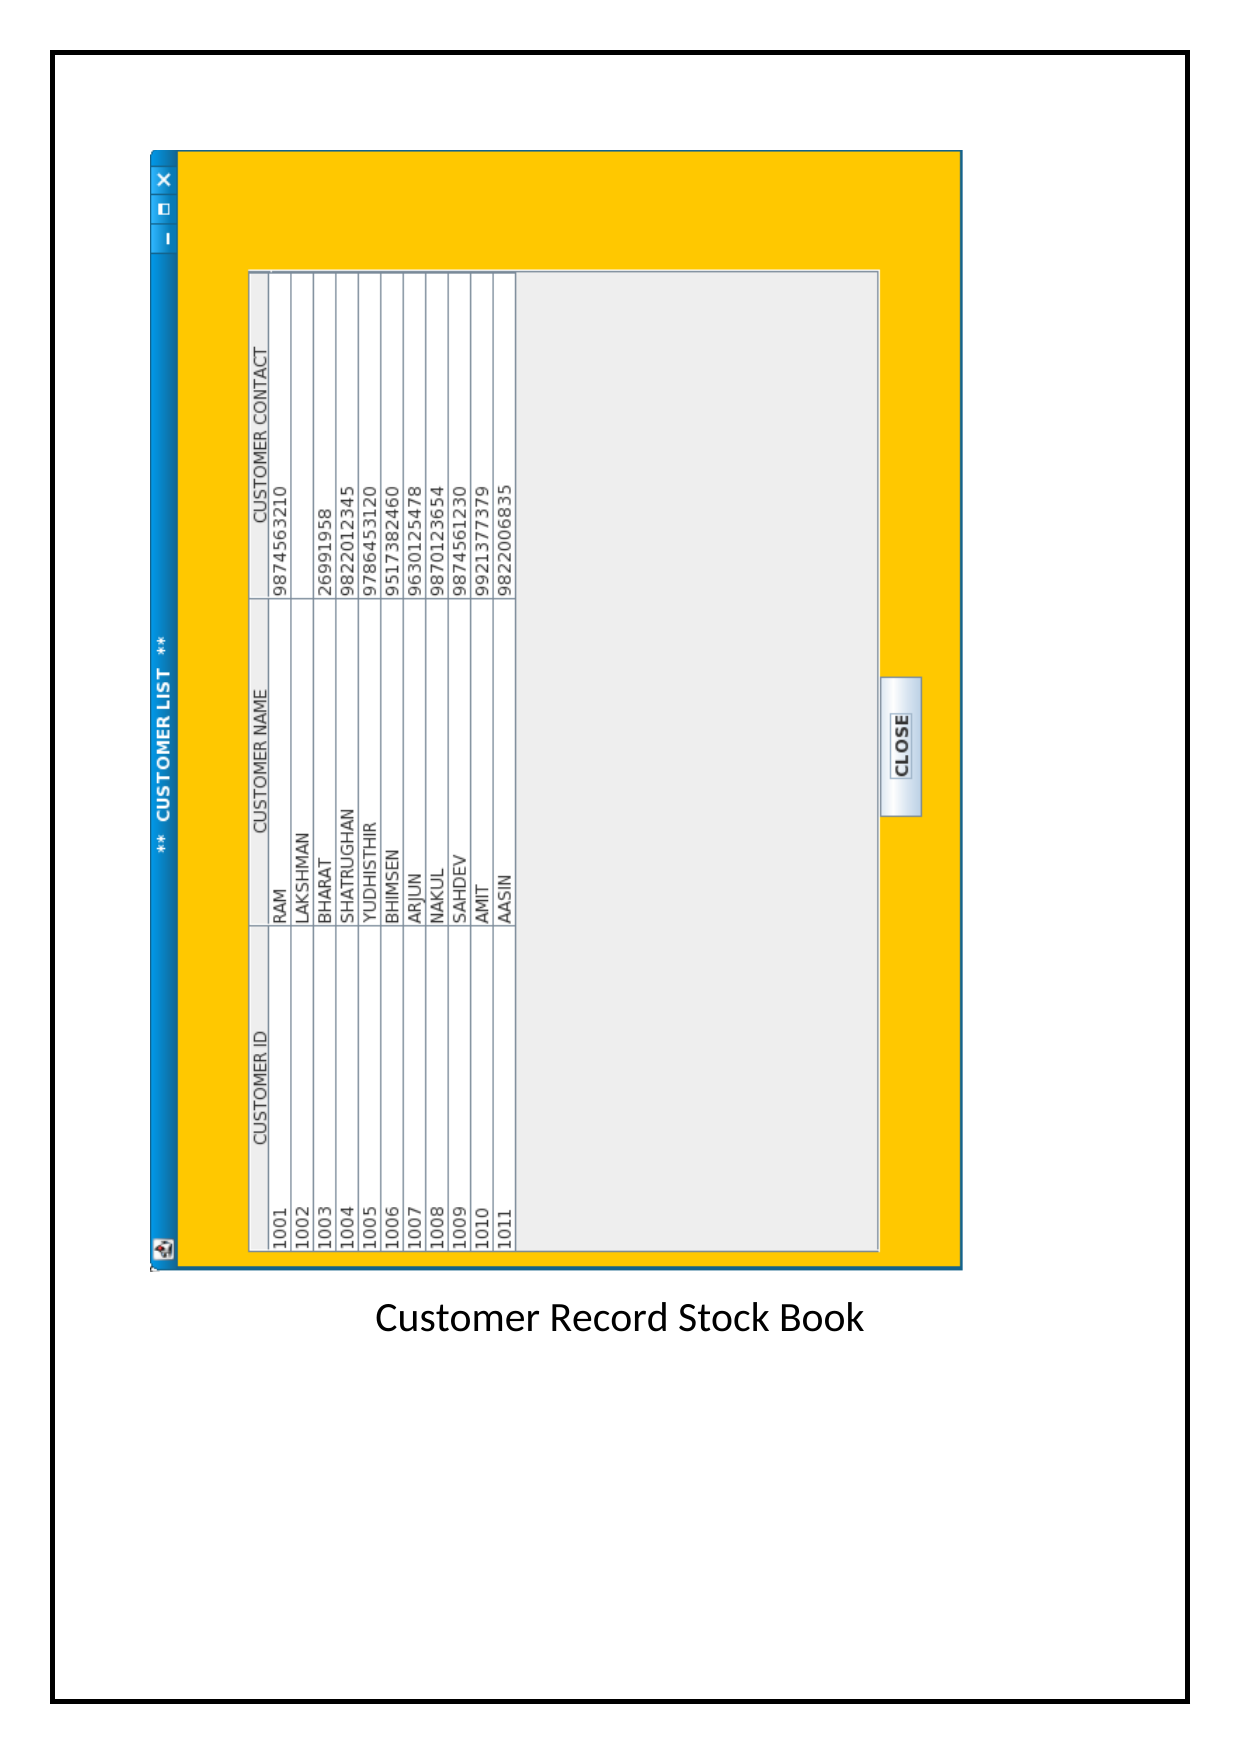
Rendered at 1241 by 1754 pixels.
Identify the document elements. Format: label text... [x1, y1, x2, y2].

text Customer Record Stock Book [150, 1291, 1090, 1341]
picture [150, 167, 170, 253]
picture [157, 845, 166, 852]
picture [158, 647, 166, 654]
picture [158, 836, 166, 842]
picture [150, 150, 963, 1272]
